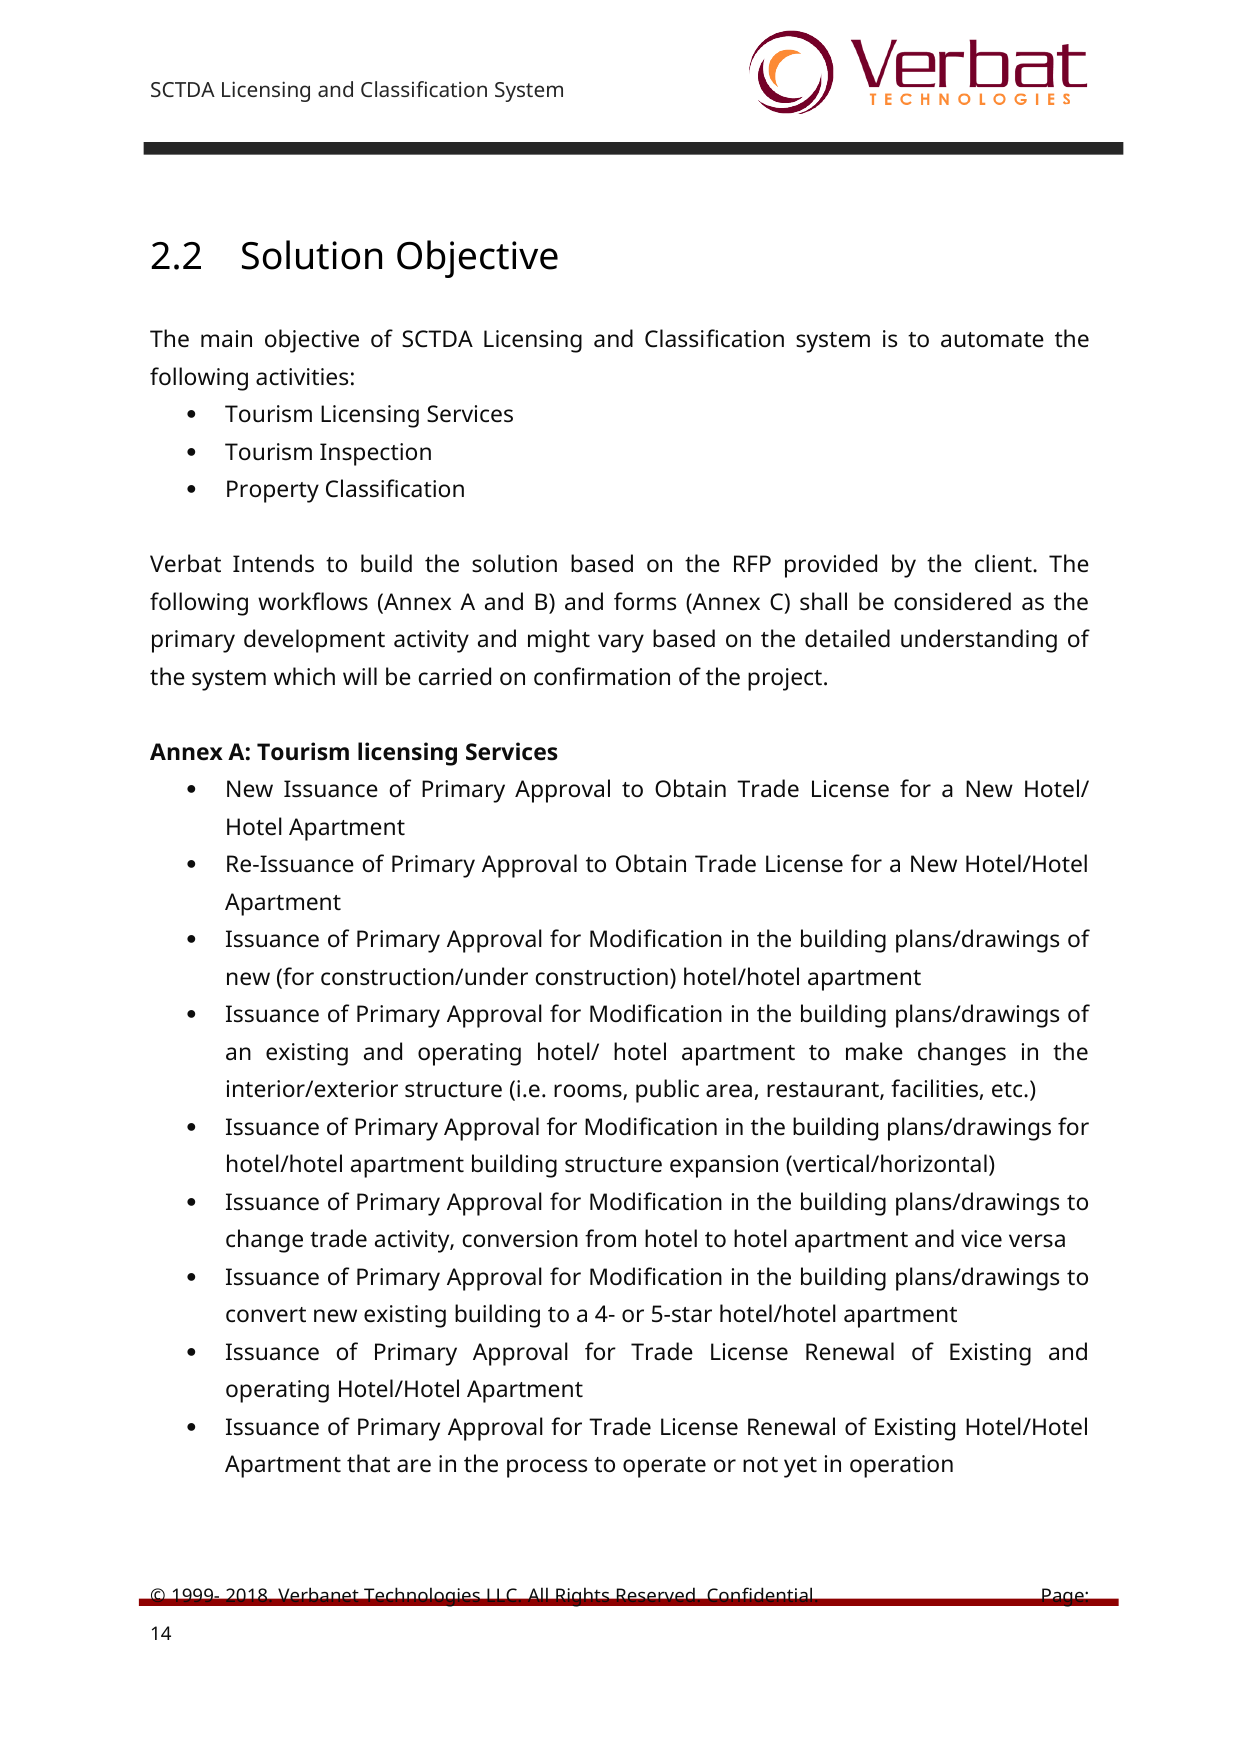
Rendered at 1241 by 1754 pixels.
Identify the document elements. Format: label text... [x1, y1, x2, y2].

subtitle Solution Objective [150, 229, 1090, 280]
list Issuance of Primary Approval for Trade License Renewal of Existing and operating Hotel/Hotel Apartment [187, 1330, 1090, 1405]
text Verbat Intends to build the solution based on the RFP provided by the client. The following workflows (Annex A and B) and forms (Annex C) shall be considered as the primary development activity and might vary based on the detailed understanding of the system which will be carried on confirmation of the project. [150, 543, 1090, 693]
list Issuance of Primary Approval for Modification in the building plans/drawings for hotel/hotel apartment building structure expansion (vertical/horizontal) [187, 1105, 1090, 1180]
list Issuance of Primary Approval for Modification in the building plans/drawings to change trade activity, conversion from hotel to hotel apartment and vice versa [187, 1180, 1090, 1255]
list Tourism Inspection [187, 430, 1090, 468]
list New Issuance of Primary Approval to Obtain Trade License for a New Hotel/ Hotel Apartment [187, 768, 1090, 843]
list Issuance of Primary Approval for Modification in the building plans/drawings to convert new existing building to a 4- or 5-star hotel/hotel apartment [187, 1255, 1090, 1330]
list Re-Issuance of Primary Approval to Obtain Trade License for a New Hotel/Hotel Apartment [187, 843, 1090, 918]
list Issuance of Primary Approval for Modification in the building plans/drawings of an existing and operating hotel/ hotel apartment to make changes in the interior/exterior structure (i.e. rooms, public area, restaurant, facilities, etc.) [187, 993, 1090, 1105]
list Issuance of Primary Approval for Modification in the building plans/drawings of new (for construction/under construction) hotel/hotel apartment [187, 918, 1090, 993]
list Issuance of Primary Approval for Trade License Renewal of Existing Hotel/Hotel Apartment that are in the process to operate or not yet in operation [187, 1405, 1090, 1480]
list Property Classification [187, 468, 1090, 505]
list Tourism Licensing Services [187, 393, 1090, 430]
picture [745, 26, 1089, 114]
text The main objective of SCTDA Licensing and Classification system is to automate the following activities: [150, 318, 1090, 393]
text Annex A: Tourism licensing Services [150, 730, 1090, 768]
